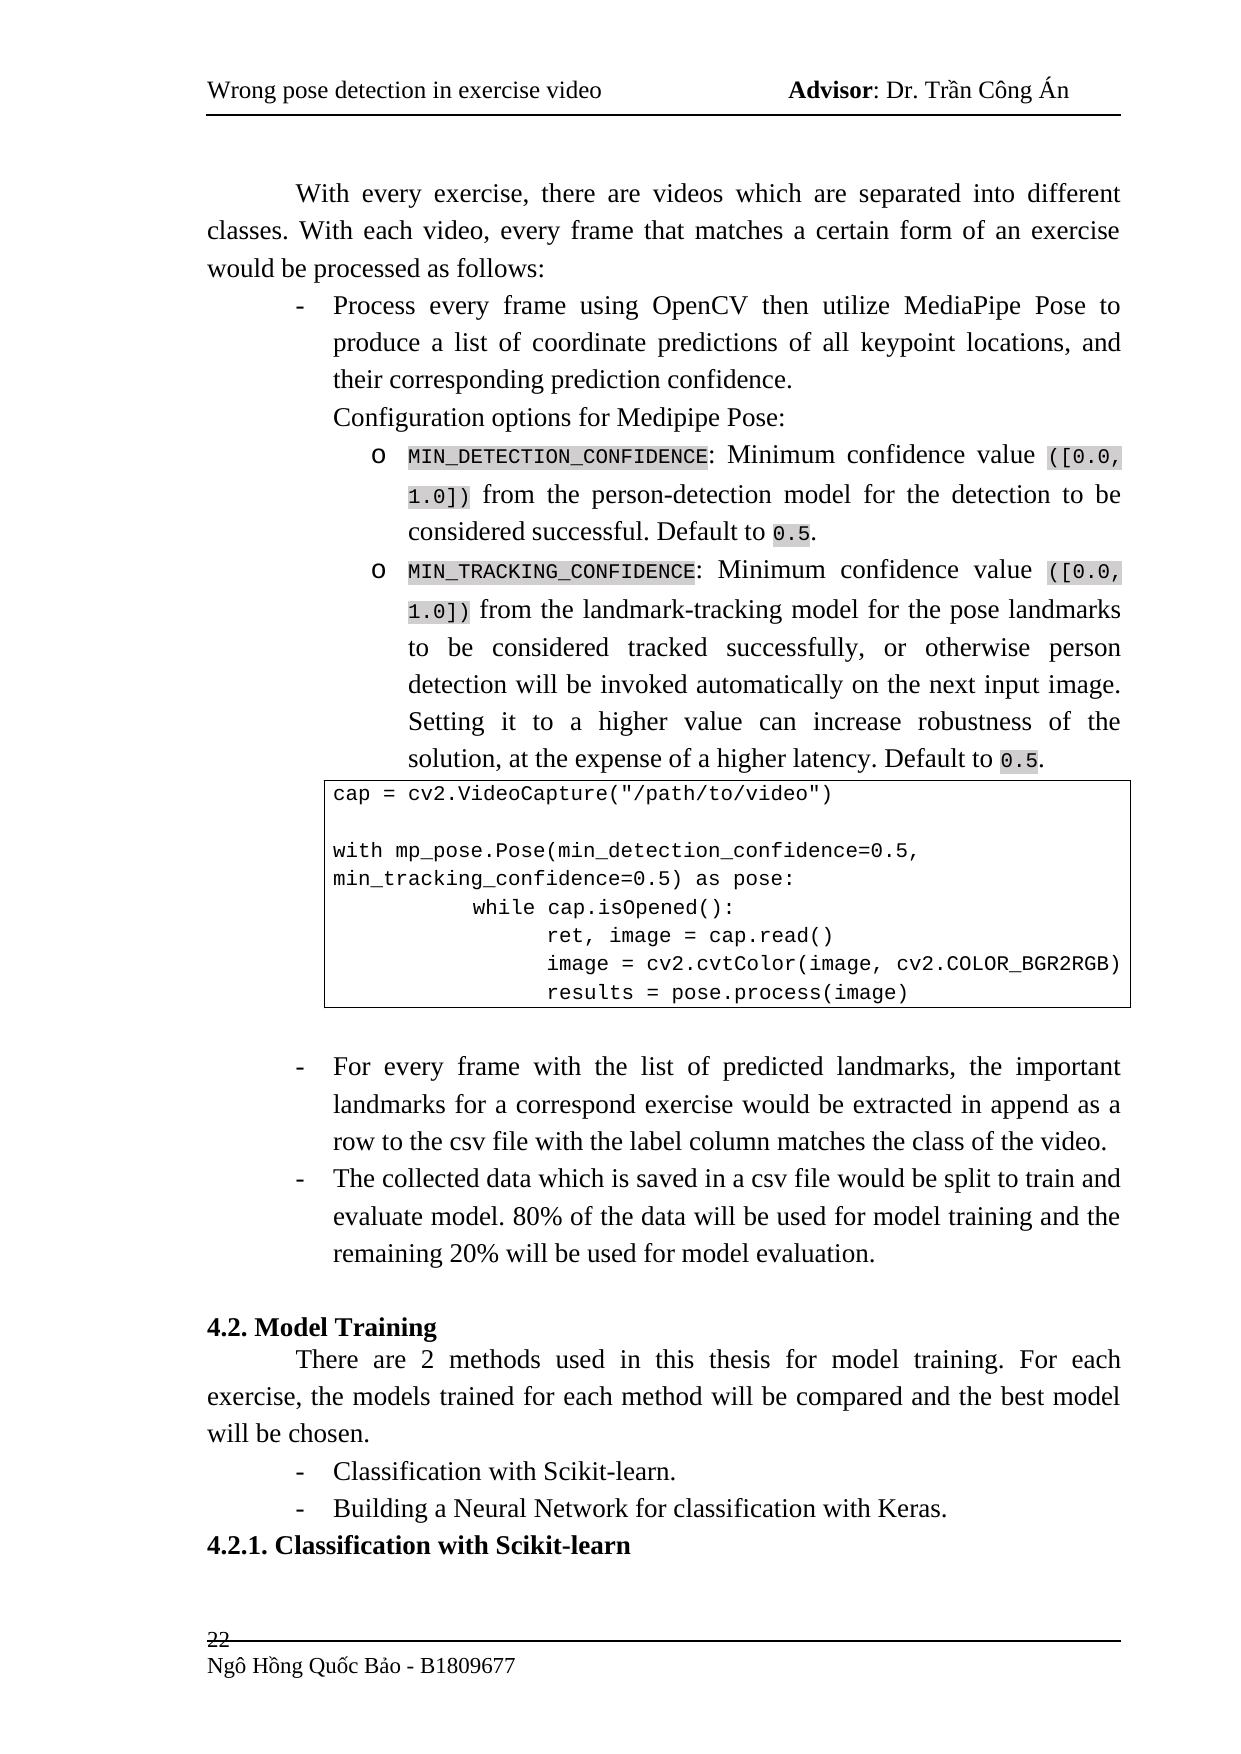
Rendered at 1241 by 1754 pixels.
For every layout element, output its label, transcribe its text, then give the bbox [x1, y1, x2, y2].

text 4.2. Model Training [207, 1312, 1122, 1343]
list Process every frame using OpenCV then utilize MediaPipe Pose to produce a list of coordinate predictions of all keypoint locations, and their corresponding prediction confidence. [295, 289, 1122, 395]
text image = cv2.cvtColor(image, cv2.COLOR_BGR2RGB) [325, 950, 1130, 977]
text with mp_pose.Pose(min_detection_confidence=0.5, min_tracking_confidence=0.5) as pose: [325, 837, 1130, 892]
list For every frame with the list of predicted landmarks, the important landmarks for a correspond exercise would be extracted in append as a row to the csv file with the label column matches the class of the video. [295, 1051, 1122, 1156]
list MIN_DETECTION_CONFIDENCE: Minimum confidence value ([0.0, 1.0]) from the person-detection model for the detection to be considered successful. Default to 0.5. [370, 438, 1122, 547]
text There are 2 methods used in this thesis for model training. For each exercise, the models trained for each method will be compared and the best model will be chosen. [207, 1343, 1122, 1448]
text ret, image = cap.read() [325, 922, 1130, 949]
list MIN_TRACKING_CONFIDENCE: Minimum confidence value ([0.0, 1.0]) from the landmark-tracking model for the pose landmarks to be considered tracked successfully, or otherwise person detection will be invoked automatically on the next input image. Setting it to a higher value can increase robustness of the solution, at the expense of a higher latency. Default to 0.5. [370, 553, 1122, 774]
text 4.2.1. Classification with Scikit-learn [207, 1529, 1122, 1560]
text while cap.isOpened(): [325, 894, 1130, 920]
text results = pose.process(image) [325, 979, 1130, 1007]
list Building a Neural Network for classification with Keras. [295, 1492, 1122, 1523]
text With every exercise, there are videos which are separated into different classes. With each video, every frame that matches a certain form of an exercise would be processed as follows: [207, 177, 1122, 283]
text Configuration options for Medipipe Pose: [333, 401, 1122, 432]
list Classification with Scikit-learn. [295, 1454, 1122, 1486]
list The collected data which is saved in a csv file would be split to train and evaluate model. 80% of the data will be used for model training and the remaining 20% will be used for model evaluation. [295, 1162, 1122, 1268]
text cap = cv2.VideoCapture("/path/to/video") [325, 781, 1130, 807]
